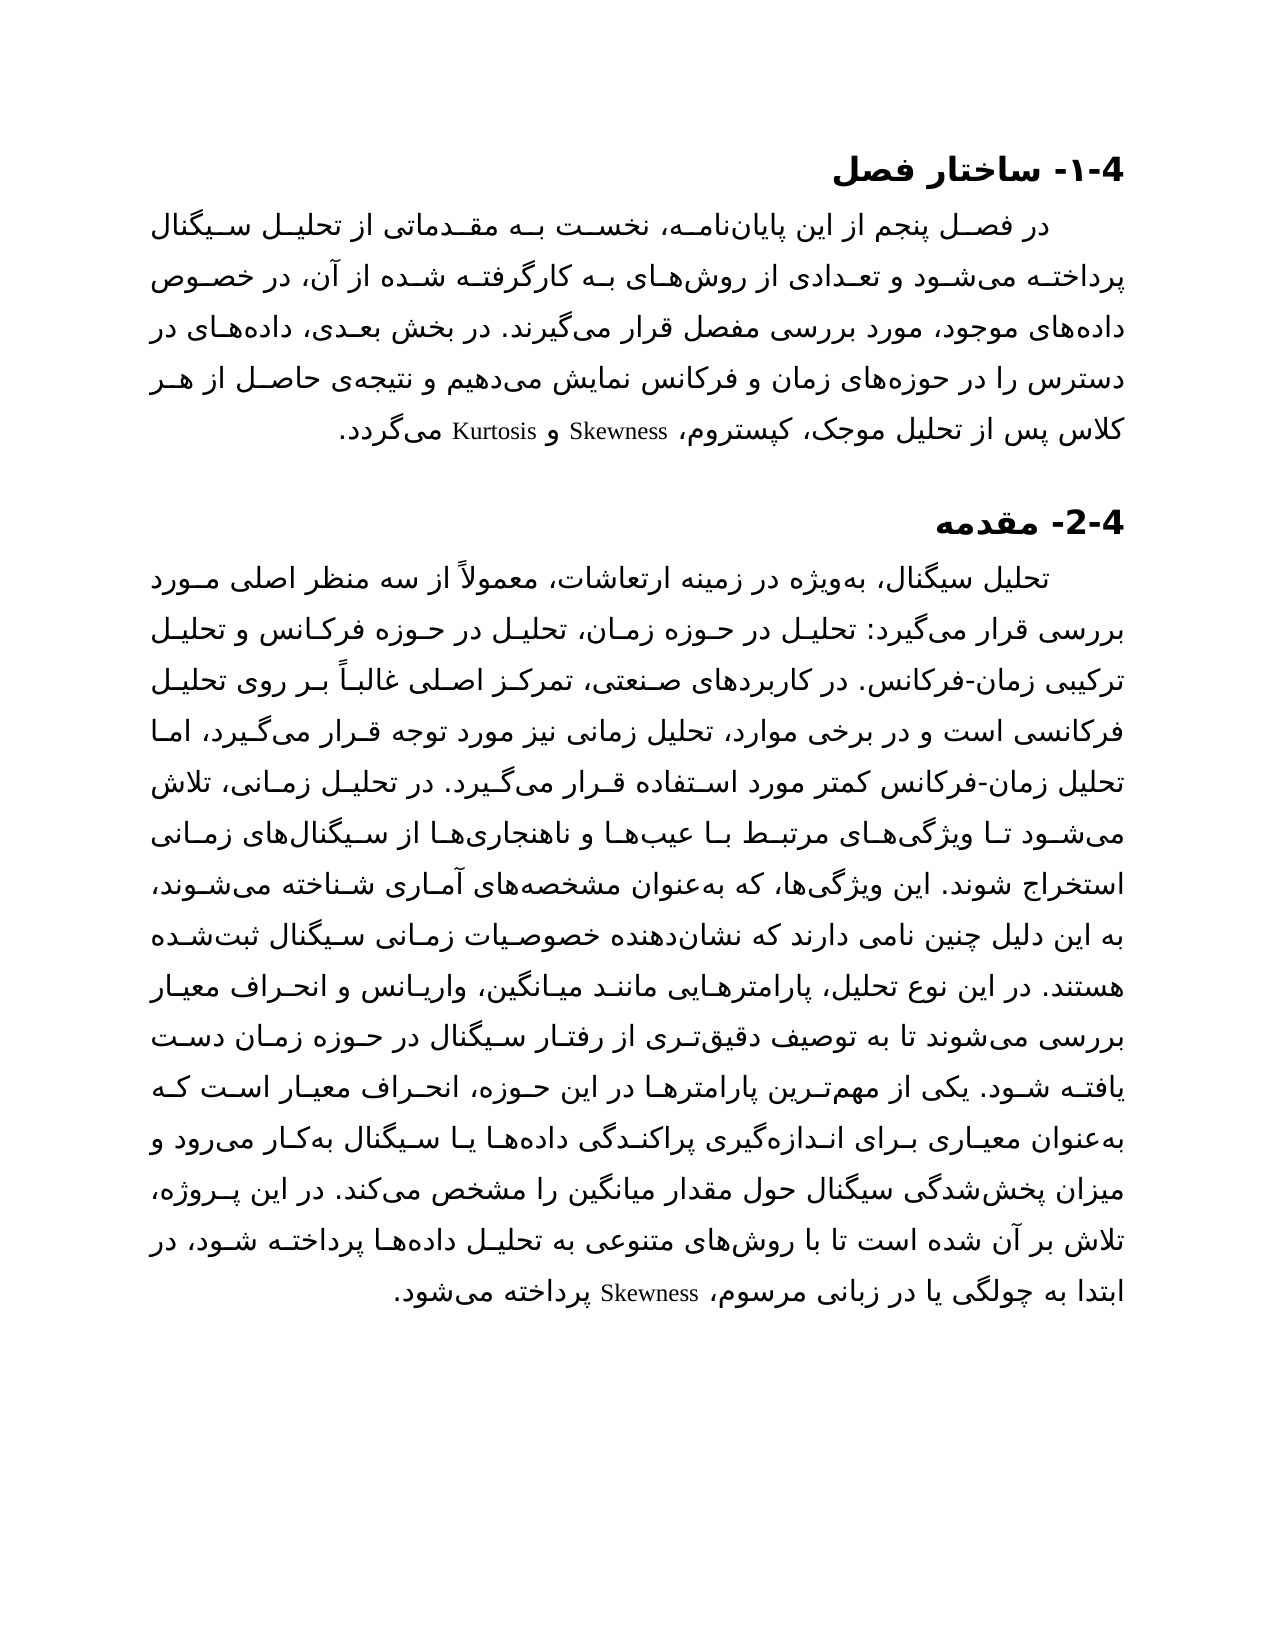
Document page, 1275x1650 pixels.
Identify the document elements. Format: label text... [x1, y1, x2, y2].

subtitle 2-4- مقدمه [150, 503, 1125, 542]
text در فصل پنجم از این پایان‌نامه، نخست به مقدماتی از تحلیل سیگنال پرداخته می‌شود و تعدادی از روش‌های به کارگرفته شده از آن، در خصوص داده‌های موجود، مورد بررسی مفصل قرار می‌گیرند. در بخش بعدی، داده‌های در دسترس را در حوزه‌های زمان و فرکانس نمایش می‌دهیم و نتیجه‌ی حاصل از هر کلاس پس از تحلیل موجک، کپستروم، Skewness و Kurtosis می‌گردد. [150, 208, 1125, 446]
subtitle ۱-4- ساختار فصل [150, 150, 1125, 189]
text تحلیل سیگنال، به‌ویژه در زمینه ارتعاشات، معمولاً از سه منظر اصلی مورد بررسی قرار می‌گیرد: تحلیل در حوزه زمان، تحلیل در حوزه فرکانس و تحلیل ترکیبی زمان-فرکانس. در کاربردهای صنعتی، تمرکز اصلی غالباً بر روی تحلیل فرکانسی است و در برخی موارد، تحلیل زمانی نیز مورد توجه قرار می‌گیرد، اما تحلیل زمان-فرکانس کمتر مورد استفاده قرار می‌گیرد. در تحلیل زمانی، تلاش می‌شود تا ویژگی‌های مرتبط با عیب‌ها و ناهنجاری‌ها از سیگنال‌های زمانی استخراج شوند. این ویژگی‌ها، که به‌عنوان مشخصه‌های آماری شناخته می‌شوند، به این دلیل چنین نامی دارند که نشان‌دهنده خصوصیات زمانی سیگنال ثبت‌شده هستند. در این نوع تحلیل، پارامترهایی مانند میانگین، واریانس و انحراف معیار بررسی می‌شوند تا به توصیف دقیق‌تری از رفتار سیگنال در حوزه زمان دست یافته شود. یکی از مهم‌ترین پارامترها در این حوزه، انحراف معیار است که به‌عنوان معیاری برای اندازه‌گیری پراکندگی داده‌ها یا سیگنال به‌کار می‌رود و میزان پخش‌شدگی سیگنال حول مقدار میانگین را مشخص می‌کند. در این پروژه، تلاش بر آن شده است تا با روش‌های متنوعی به تحلیل داده‌ها پرداخته شود، در ابتدا به چولگی یا در زبانی مرسوم، Skewness پرداخته می‌شود. [150, 561, 1125, 1308]
